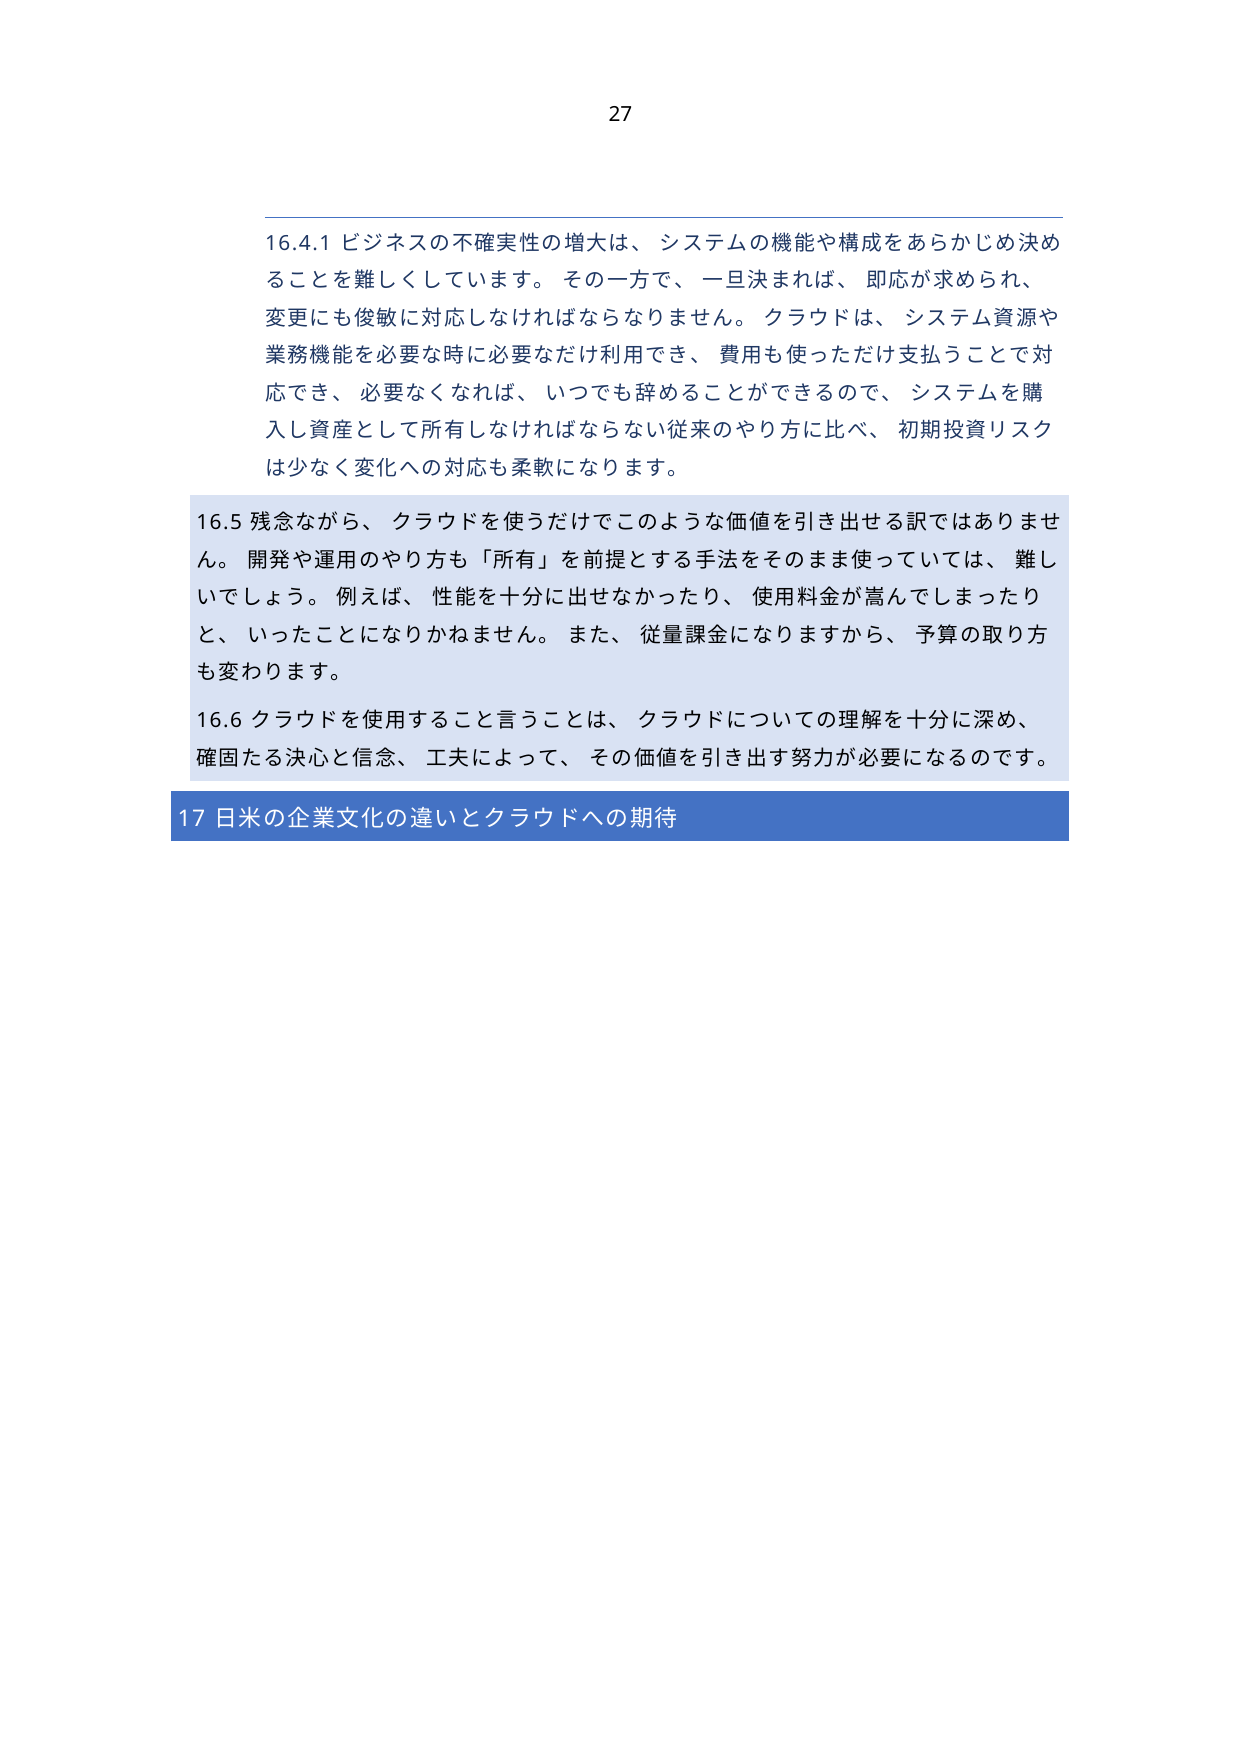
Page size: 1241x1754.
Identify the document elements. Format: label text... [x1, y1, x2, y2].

text クラウドを使用すること言うことは、 クラウドについての理解を十分に深め、 確固たる決心と信念、 工夫によって、 その価値を引き出す努力が必要になるのです。 [196, 693, 1063, 774]
text 日米の企業文化の違いとクラウドへの期待 [177, 798, 1063, 835]
text 残念ながら、 クラウドを使うだけでこのような価値を引き出せる訳ではありません。 開発や運用のやり方も「所有」を前提とする手法をそのまま使っていては、 難しいでしょう。 例えば、 性能を十分に出せなかったり、 使用料金が嵩んでしまったりと、 いったことになりかねません。 また、 従量課金になりますから、 予算の取り方も変わります。 [196, 502, 1063, 689]
text ビジネスの不確実性の増大は、 システムの機能や構成をあらかじめ決めることを難しくしています。 その一方で、 一旦決まれば、 即応が求められ、 変更にも俊敏に対応しなければならなりません。 クラウドは、 システム資源や業務機能を必要な時に必要なだけ利用でき、 費用も使っただけ支払うことで対応でき、 必要なくなれば、 いつでも辞めることができるので、 システムを購入し資産として所有しなければならない従来のやり方に比べ、 初期投資リスクは少なく変化への対応も柔軟になります。 [265, 218, 1063, 485]
